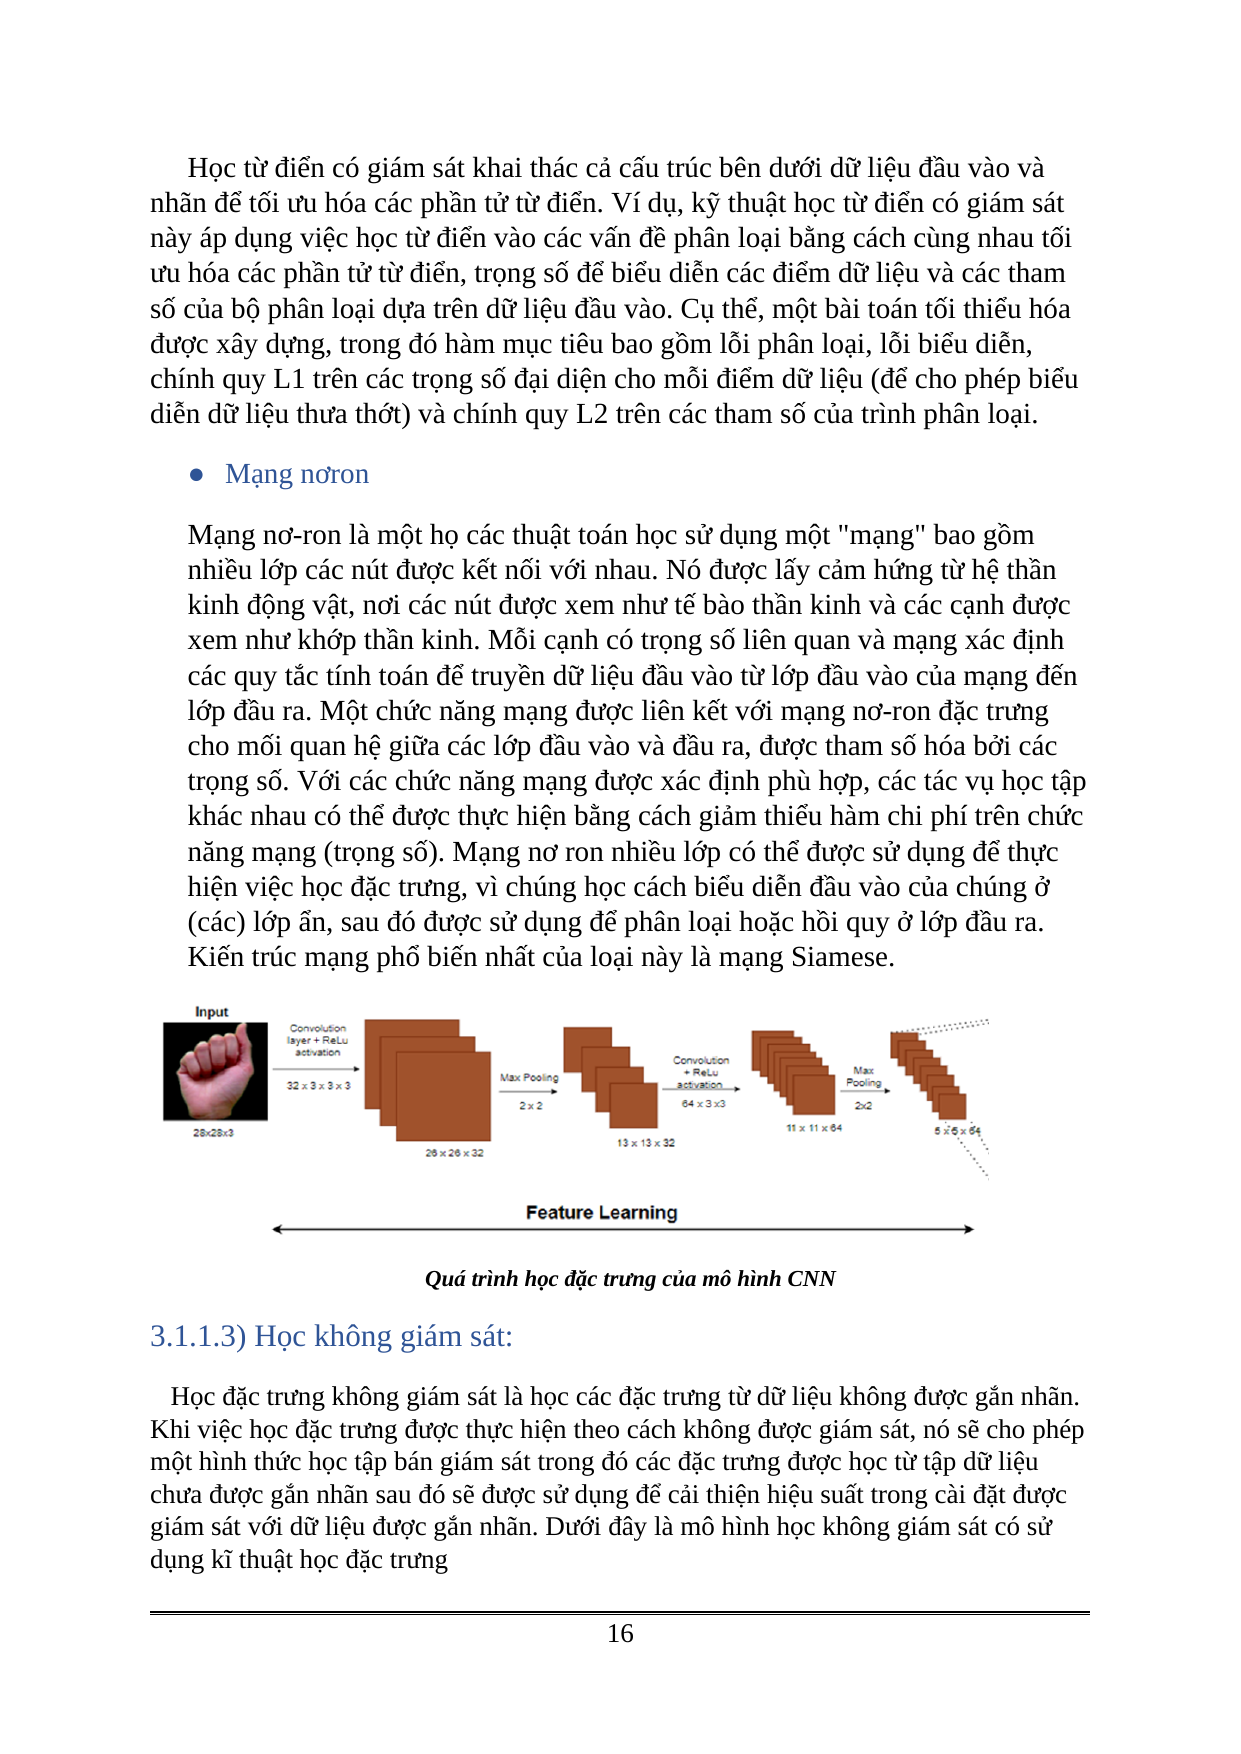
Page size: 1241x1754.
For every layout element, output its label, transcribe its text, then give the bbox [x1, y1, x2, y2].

text 3.1.1.3) Học không giám sát: [150, 1317, 1090, 1353]
list Mạng nơron [187, 457, 1090, 490]
text Quá trình học đặc trưng của mô hình CNN [150, 1265, 1090, 1291]
text Mạng nơ-ron là một họ các thuật toán học sử dụng một "mạng" bao gồm nhiều lớp các nút được kết nối với nhau. Nó được lấy cảm hứng từ hệ thần kinh động vật, nơi các nút được xem như tế bào thần kinh và các cạnh được xem như khớp thần kinh. Mỗi cạnh có trọng số liên quan và mạng xác định các quy tắc tính toán để truyền dữ liệu đầu vào từ lớp đầu vào của mạng đến lớp đầu ra. Một chức năng mạng được liên kết với mạng nơ-ron đặc trưng cho mối quan hệ giữa các lớp đầu vào và đầu ra, được tham số hóa bởi các trọng số. Với các chức năng mạng được xác định phù hợp, các tác vụ học tập khác nhau có thể được thực hiện bằng cách giảm thiểu hàm chi phí trên chức năng mạng (trọng số). Mạng nơ ron nhiều lớp có thể được sử dụng để thực hiện việc học đặc trưng, vì chúng học cách biểu diễn đầu vào của chúng ở (các) lớp ẩn, sau đó được sử dụng để phân loại hoặc hồi quy ở lớp đầu ra. Kiến trúc mạng phổ biến nhất của loại này là mạng Siamese. [187, 517, 1090, 973]
text Học từ điển có giám sát khai thác cả cấu trúc bên dưới dữ liệu đầu vào và nhãn để tối ưu hóa các phần tử từ điển. Ví dụ, kỹ thuật học từ điển có giám sát này áp dụng việc học từ điển vào các vấn đề phân loại bằng cách cùng nhau tối ưu hóa các phần tử từ điển, trọng số để biểu diễn các điểm dữ liệu và các tham số của bộ phân loại dựa trên dữ liệu đầu vào. Cụ thể, một bài toán tối thiểu hóa được xây dựng, trong đó hàm mục tiêu bao gồm lỗi phân loại, lỗi biểu diễn, chính quy L1 trên các trọng số đại diện cho mỗi điểm dữ liệu (để cho phép biểu diễn dữ liệu thưa thớt) và chính quy L2 trên các tham số của trình phân loại. [150, 150, 1090, 430]
picture [150, 999, 989, 1239]
text Học đặc trưng không giám sát là học các đặc trưng từ dữ liệu không được gắn nhãn. Khi việc học đặc trưng được thực hiện theo cách không được giám sát, nó sẽ cho phép một hình thức học tập bán giám sát trong đó các đặc trưng được học từ tập dữ liệu chưa được gắn nhãn sau đó sẽ được sử dụng để cải thiện hiệu suất trong cài đặt được giám sát với dữ liệu được gắn nhãn. Dưới đây là mô hình học không giám sát có sử dụng kĩ thuật học đặc trưng [150, 1380, 1090, 1574]
